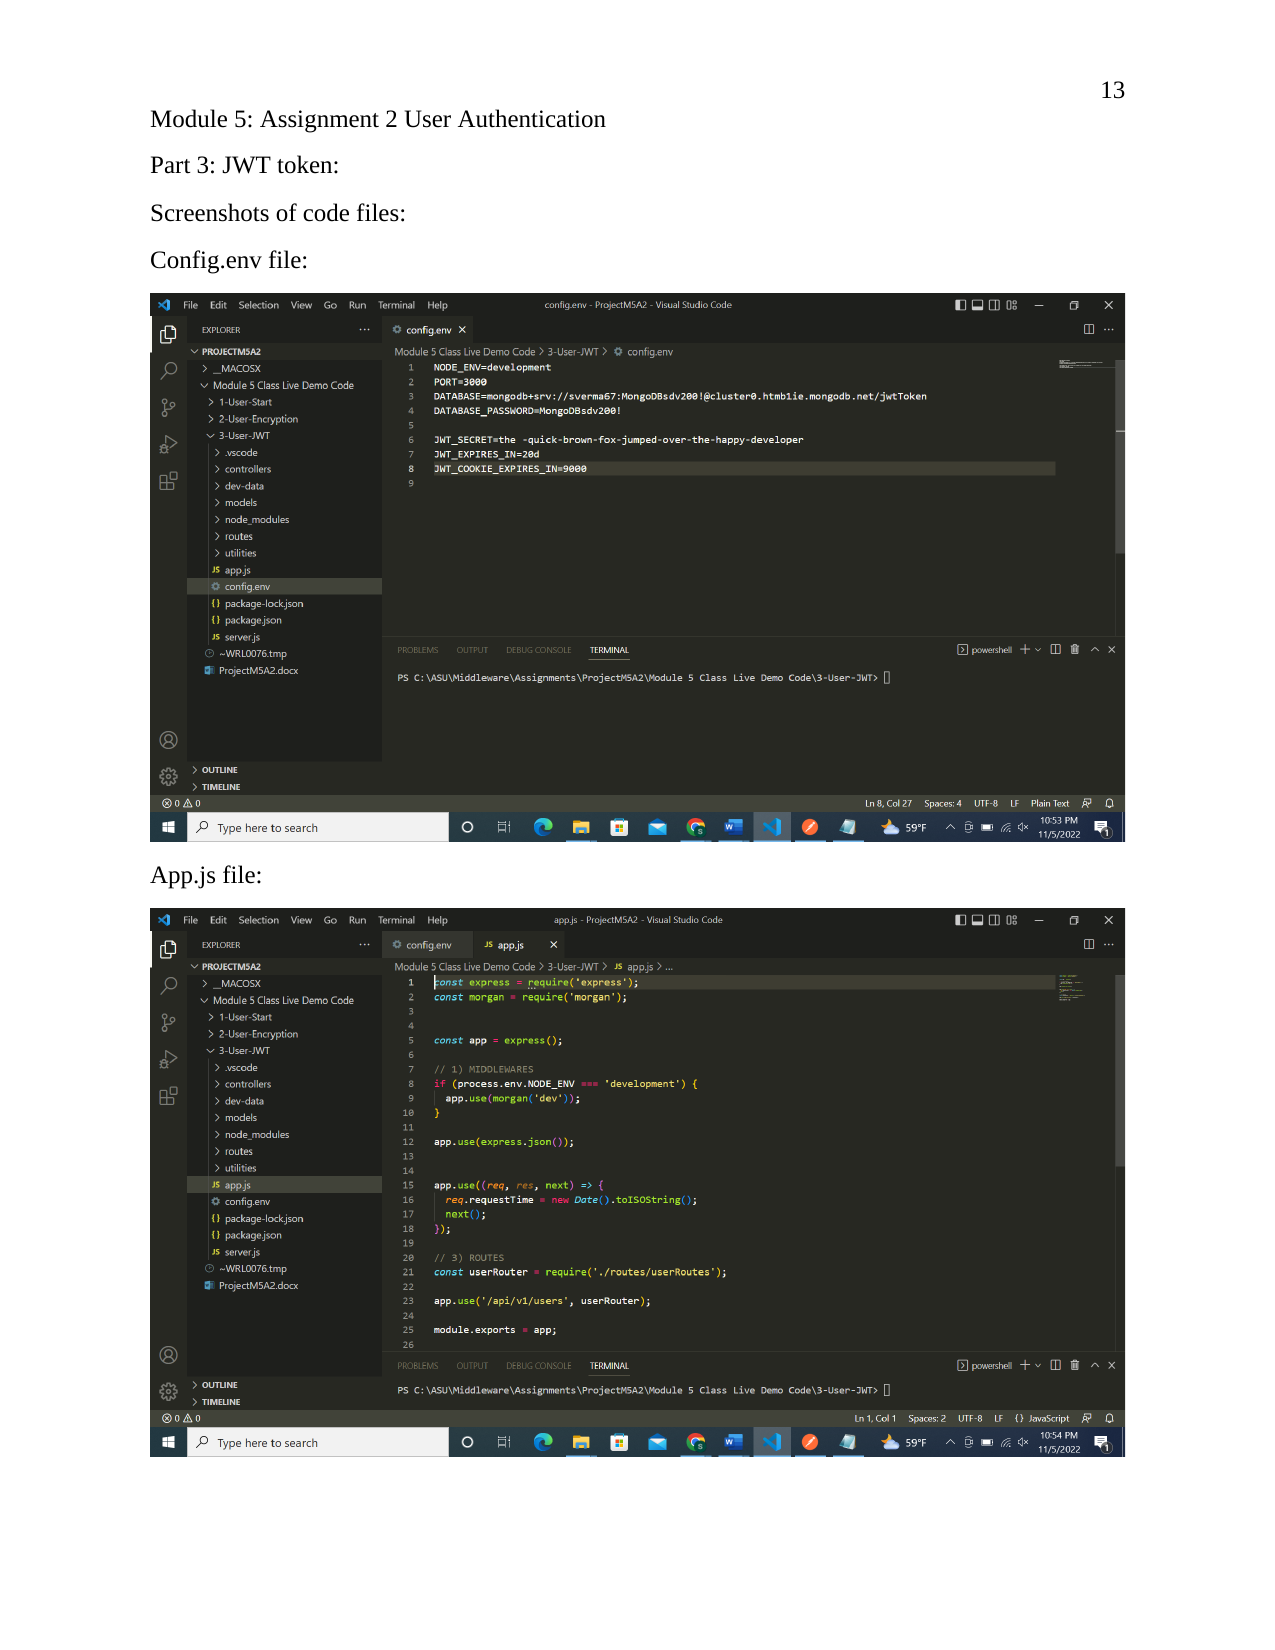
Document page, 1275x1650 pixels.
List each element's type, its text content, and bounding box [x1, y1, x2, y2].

picture [150, 293, 1125, 842]
picture [150, 908, 1125, 1457]
text Config.env file: [150, 245, 1125, 274]
text Part 3: JWT token: [150, 150, 1125, 179]
text Screenshots of code files: [150, 198, 1125, 226]
text App.js file: [150, 860, 1125, 889]
